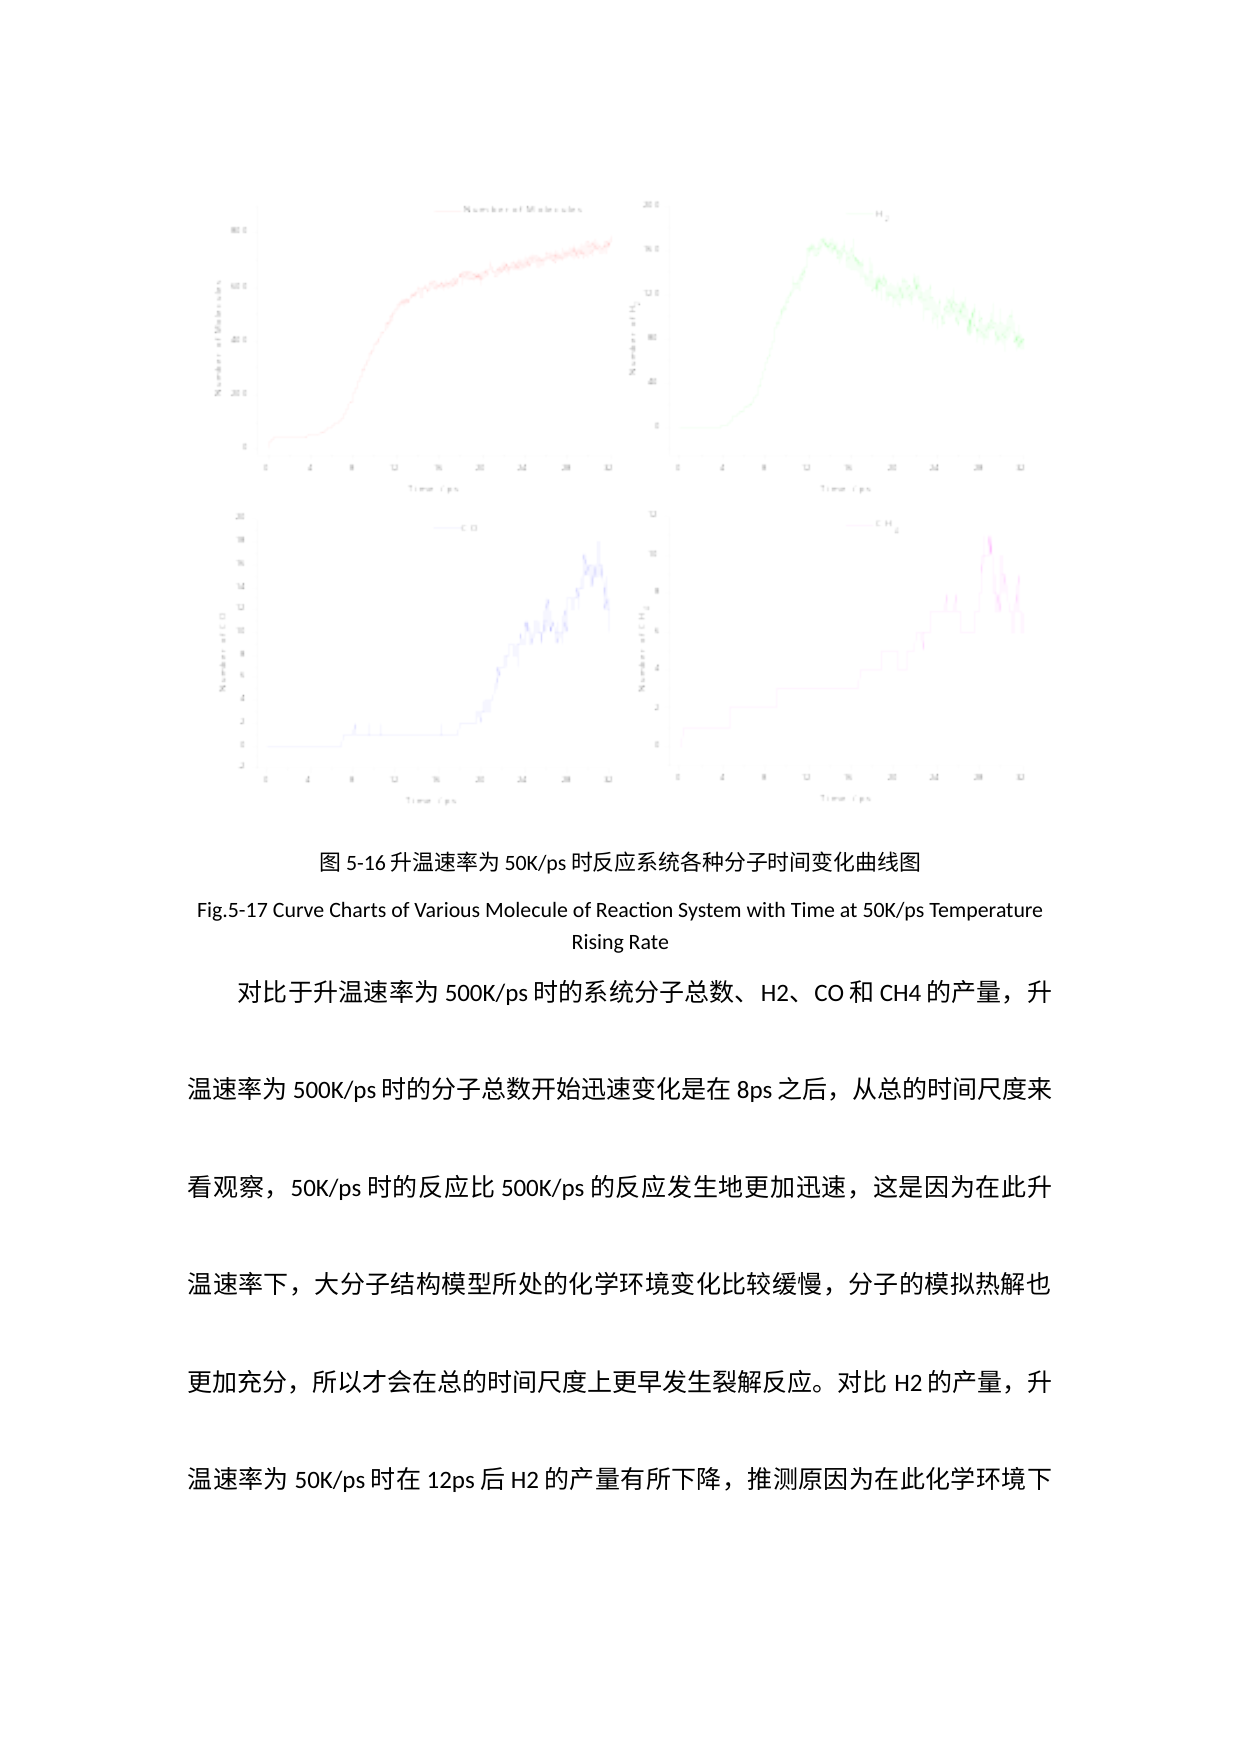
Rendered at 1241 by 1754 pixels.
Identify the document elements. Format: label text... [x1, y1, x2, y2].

text Fig.5-17 Curve Charts of Various Molecule of Reaction System with Time at 50K/ps Temperature Rising Rate [187, 893, 1053, 958]
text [187, 958, 1053, 1510]
text 图5-16 升温速率为50K/ps时反应系统各种分子时间变化曲线图 [187, 844, 1053, 877]
